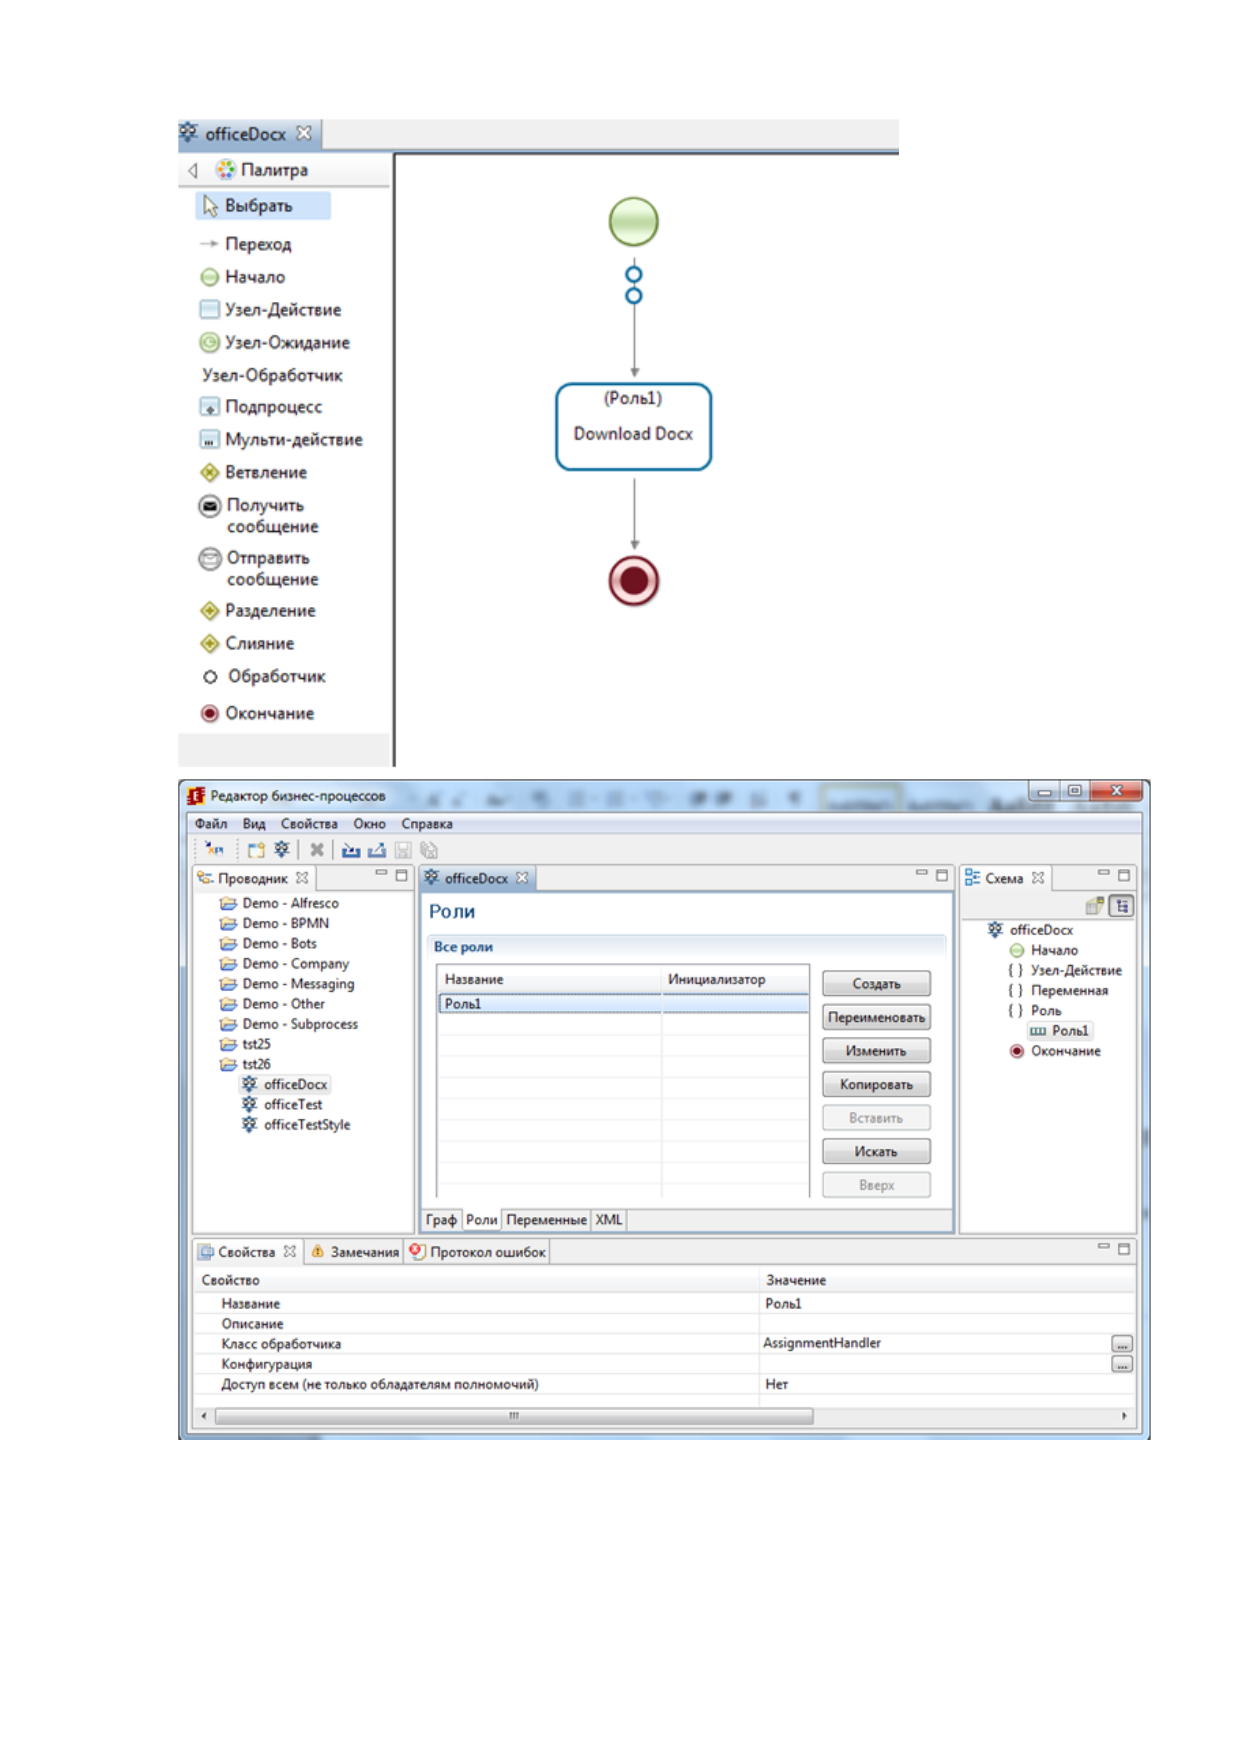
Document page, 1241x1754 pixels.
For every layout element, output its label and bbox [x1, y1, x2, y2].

picture [177, 778, 1151, 1440]
picture [177, 118, 899, 775]
